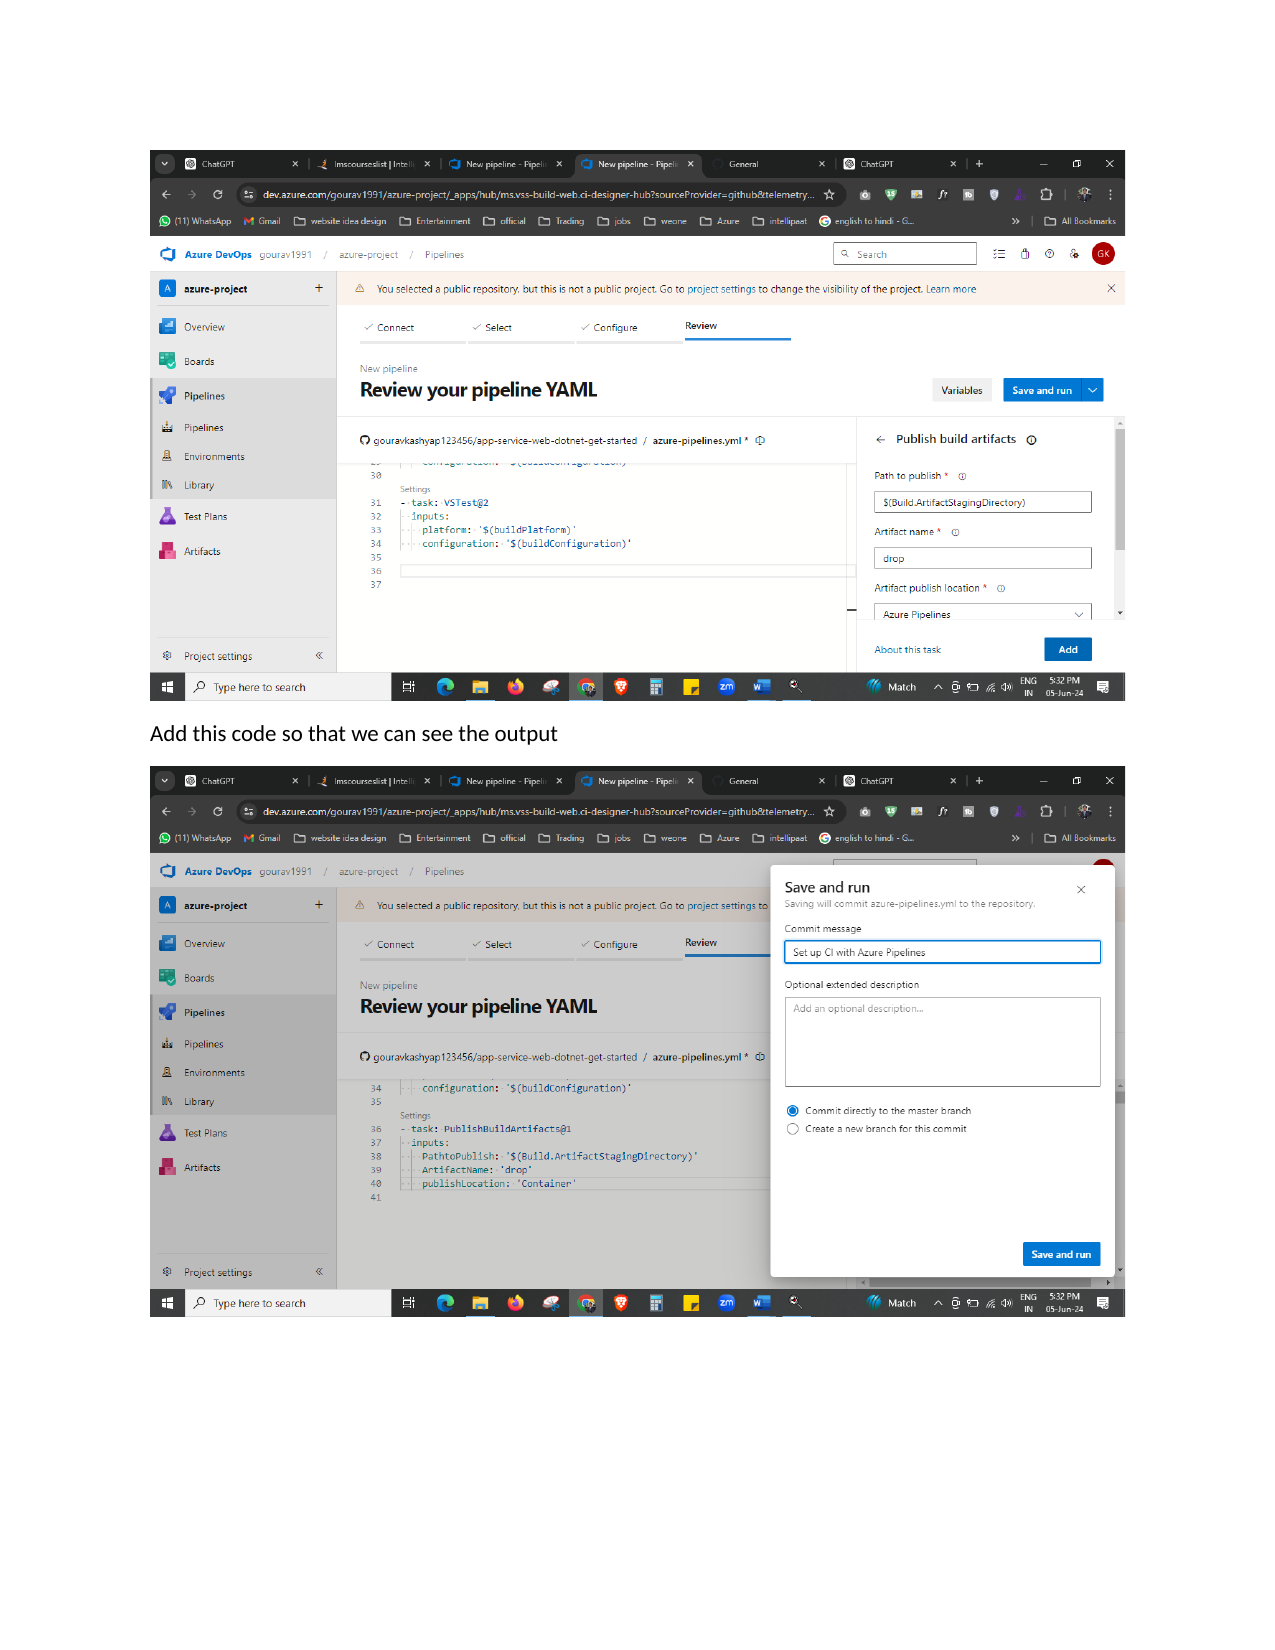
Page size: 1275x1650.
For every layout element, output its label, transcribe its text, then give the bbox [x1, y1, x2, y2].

text Add this code so that we can see the output [150, 719, 1125, 747]
picture [150, 766, 1125, 1317]
picture [150, 150, 1125, 701]
